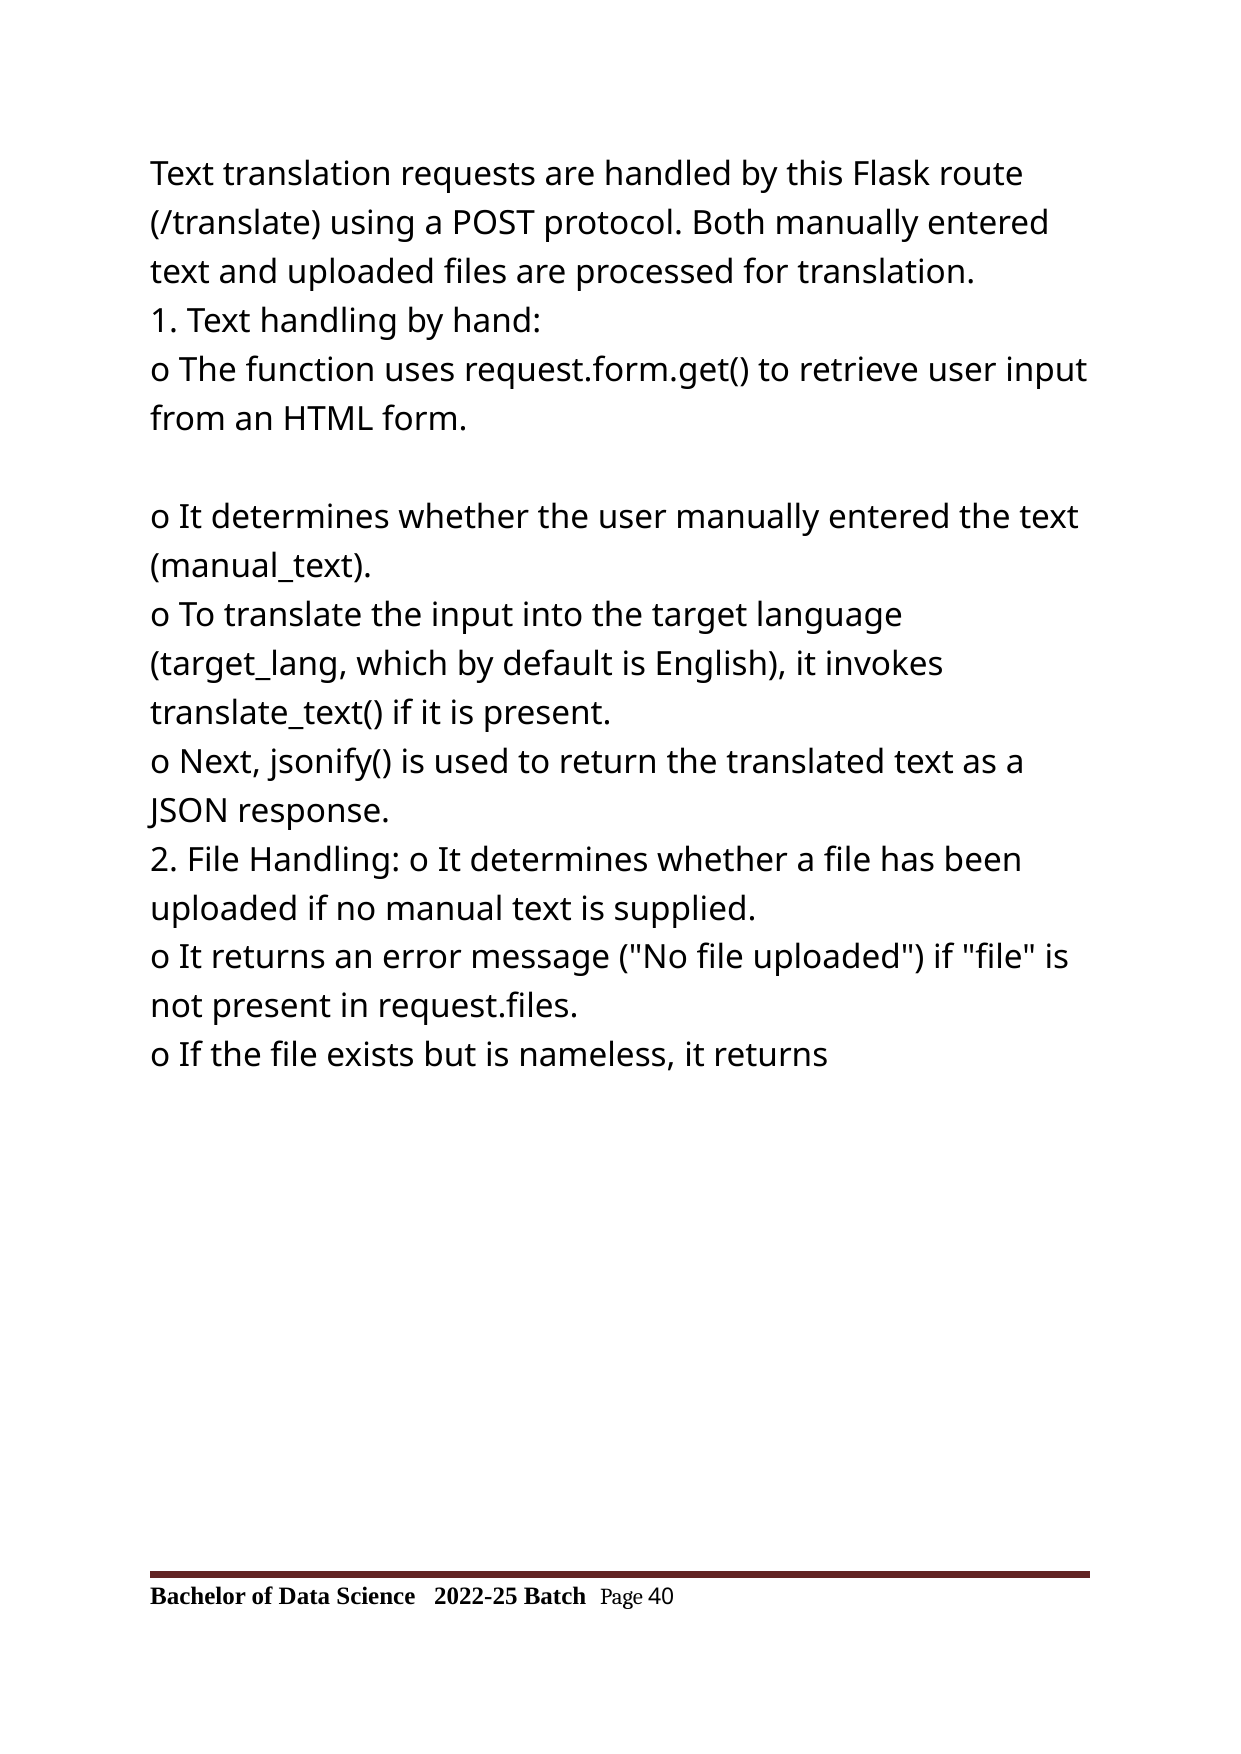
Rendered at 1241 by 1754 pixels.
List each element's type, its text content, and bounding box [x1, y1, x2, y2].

text Text translation requests are handled by this Flask route (/translate) using a POST protocol. Both manually entered text and uploaded files are processed for translation. 1. Text handling by hand: o The function uses request.form.get() to retrieve user input from an HTML form. o It determines whether the user manually entered the text (manual_text). o To translate the input into the target language (target_lang, which by default is English), it invokes translate_text() if it is present. o Next, jsonify() is used to return the translated text as a JSON response. 2. File Handling: o It determines whether a file has been uploaded if no manual text is supplied. o It returns an error message ("No file uploaded") if "file" is not present in request.files. o If the file exists but is nameless, it returns [150, 150, 1090, 1077]
